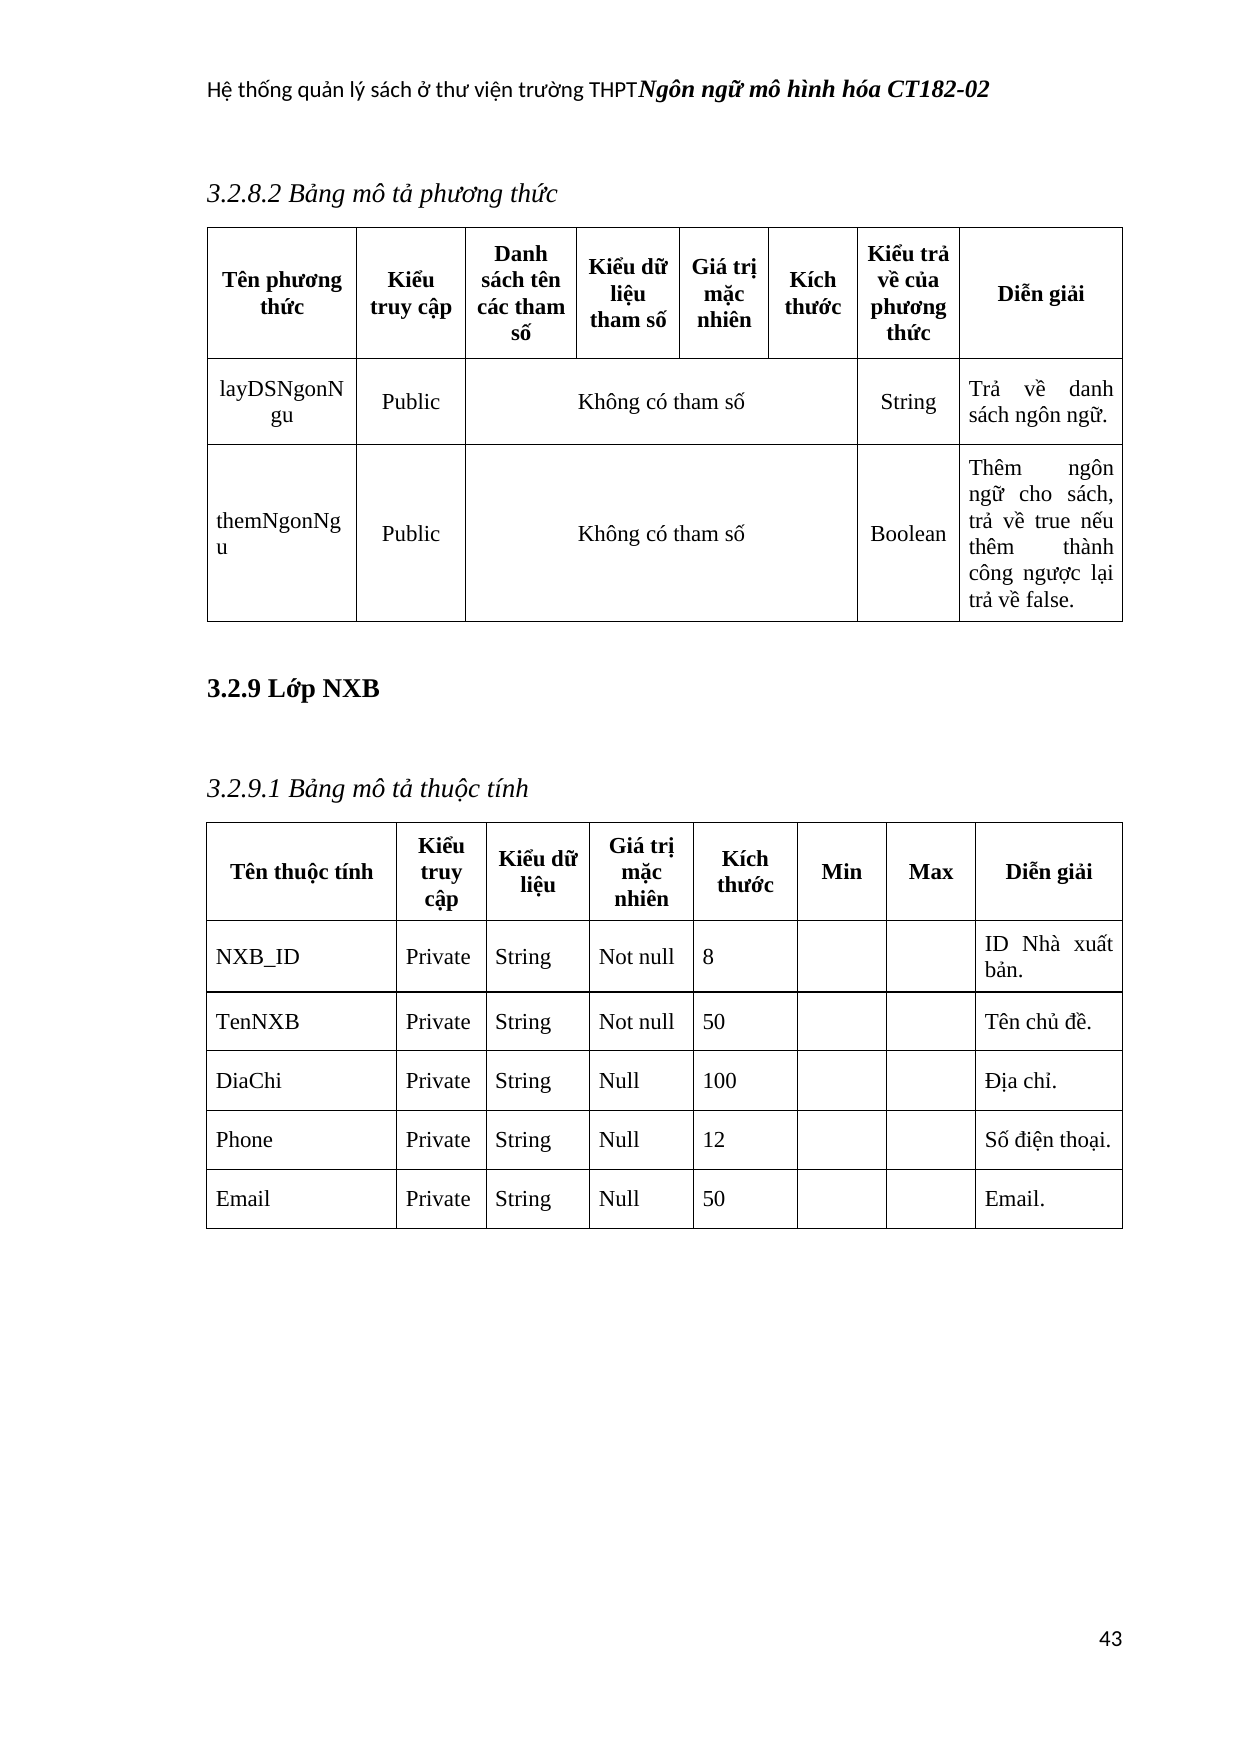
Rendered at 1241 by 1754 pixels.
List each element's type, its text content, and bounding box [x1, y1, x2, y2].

table_cell 50 [694, 1170, 797, 1228]
table_cell layDSNgonNgu [208, 359, 356, 444]
table_cell Phone [207, 1111, 396, 1168]
table_cell [887, 1111, 975, 1168]
table_header Kiểu truy cập [357, 228, 465, 357]
table_cell String [487, 993, 589, 1050]
table_header Tên phương thức [208, 228, 356, 357]
table_cell 100 [694, 1051, 797, 1109]
table_header Giá trị mặc nhiên [590, 823, 693, 920]
table_cell Thêm ngôn ngữ cho sách, trả về true nếu thêm thành công ngược lại trả về false. [960, 445, 1122, 621]
table_cell String [487, 1170, 589, 1228]
table_cell String [858, 359, 959, 444]
table_cell Không có tham số [466, 445, 857, 621]
table_cell Trả về danh sách ngôn ngữ. [960, 359, 1122, 444]
table_cell 50 [694, 993, 797, 1050]
table_cell Public [357, 359, 465, 444]
table_cell Not null [590, 993, 693, 1050]
table_cell Private [397, 1170, 486, 1228]
subtitle Lớp NXB [207, 672, 1122, 703]
table_cell String [487, 1111, 589, 1168]
table_cell Private [397, 1111, 486, 1168]
table_cell DiaChi [207, 1051, 396, 1109]
table_header Danh sách tên các tham số [466, 228, 576, 357]
table_cell Email [207, 1170, 396, 1228]
table_header Giá trị mặc nhiên [680, 228, 768, 357]
table_cell [798, 1111, 886, 1168]
table_cell Số điện thoại. [976, 1111, 1122, 1168]
table_cell [798, 993, 886, 1050]
table_cell ID Nhà xuất bản. [976, 921, 1122, 991]
table_cell Private [397, 921, 486, 991]
table_cell Private [397, 993, 486, 1050]
table_header Kiểu dữ liệu [487, 823, 589, 920]
table_cell String [487, 1051, 589, 1109]
table_cell [798, 1170, 886, 1228]
table_cell Public [357, 445, 465, 621]
table_header Kích thước [769, 228, 857, 357]
table_cell [887, 1051, 975, 1109]
table_header Kích thước [694, 823, 797, 920]
table_cell Địa chỉ. [976, 1051, 1122, 1109]
table_cell Private [397, 1051, 486, 1109]
table_header Tên thuộc tính [207, 823, 396, 920]
table_cell [798, 921, 886, 991]
table_cell NXB_ID [207, 921, 396, 991]
table_cell Boolean [858, 445, 959, 621]
table_cell String [487, 921, 589, 991]
table_cell 8 [694, 921, 797, 991]
table_cell Null [590, 1111, 693, 1168]
table_header Diễn giải [960, 228, 1122, 357]
table_cell Null [590, 1170, 693, 1228]
table_cell 12 [694, 1111, 797, 1168]
table_header Min [798, 823, 886, 920]
table_cell Null [590, 1051, 693, 1109]
table_header Kiểu dữ liệu tham số [577, 228, 679, 357]
table_cell [887, 921, 975, 991]
subtitle Bảng mô tả thuộc tính [207, 772, 1122, 803]
table_cell themNgonNgu [208, 445, 356, 621]
table_cell [798, 1051, 886, 1109]
table_cell Tên chủ đề. [976, 993, 1122, 1050]
table_cell Not null [590, 921, 693, 991]
table_cell Không có tham số [466, 359, 857, 444]
table_cell [887, 1170, 975, 1228]
table_header Kiểu trả về của phương thức [858, 228, 959, 357]
table_header Kiểu truy cập [397, 823, 486, 920]
table_cell TenNXB [207, 993, 396, 1050]
table_header Diễn giải [976, 823, 1122, 920]
table_header Max [887, 823, 975, 920]
table_cell [887, 993, 975, 1050]
subtitle Bảng mô tả phương thức [207, 177, 1122, 208]
table_cell Email. [976, 1170, 1122, 1228]
